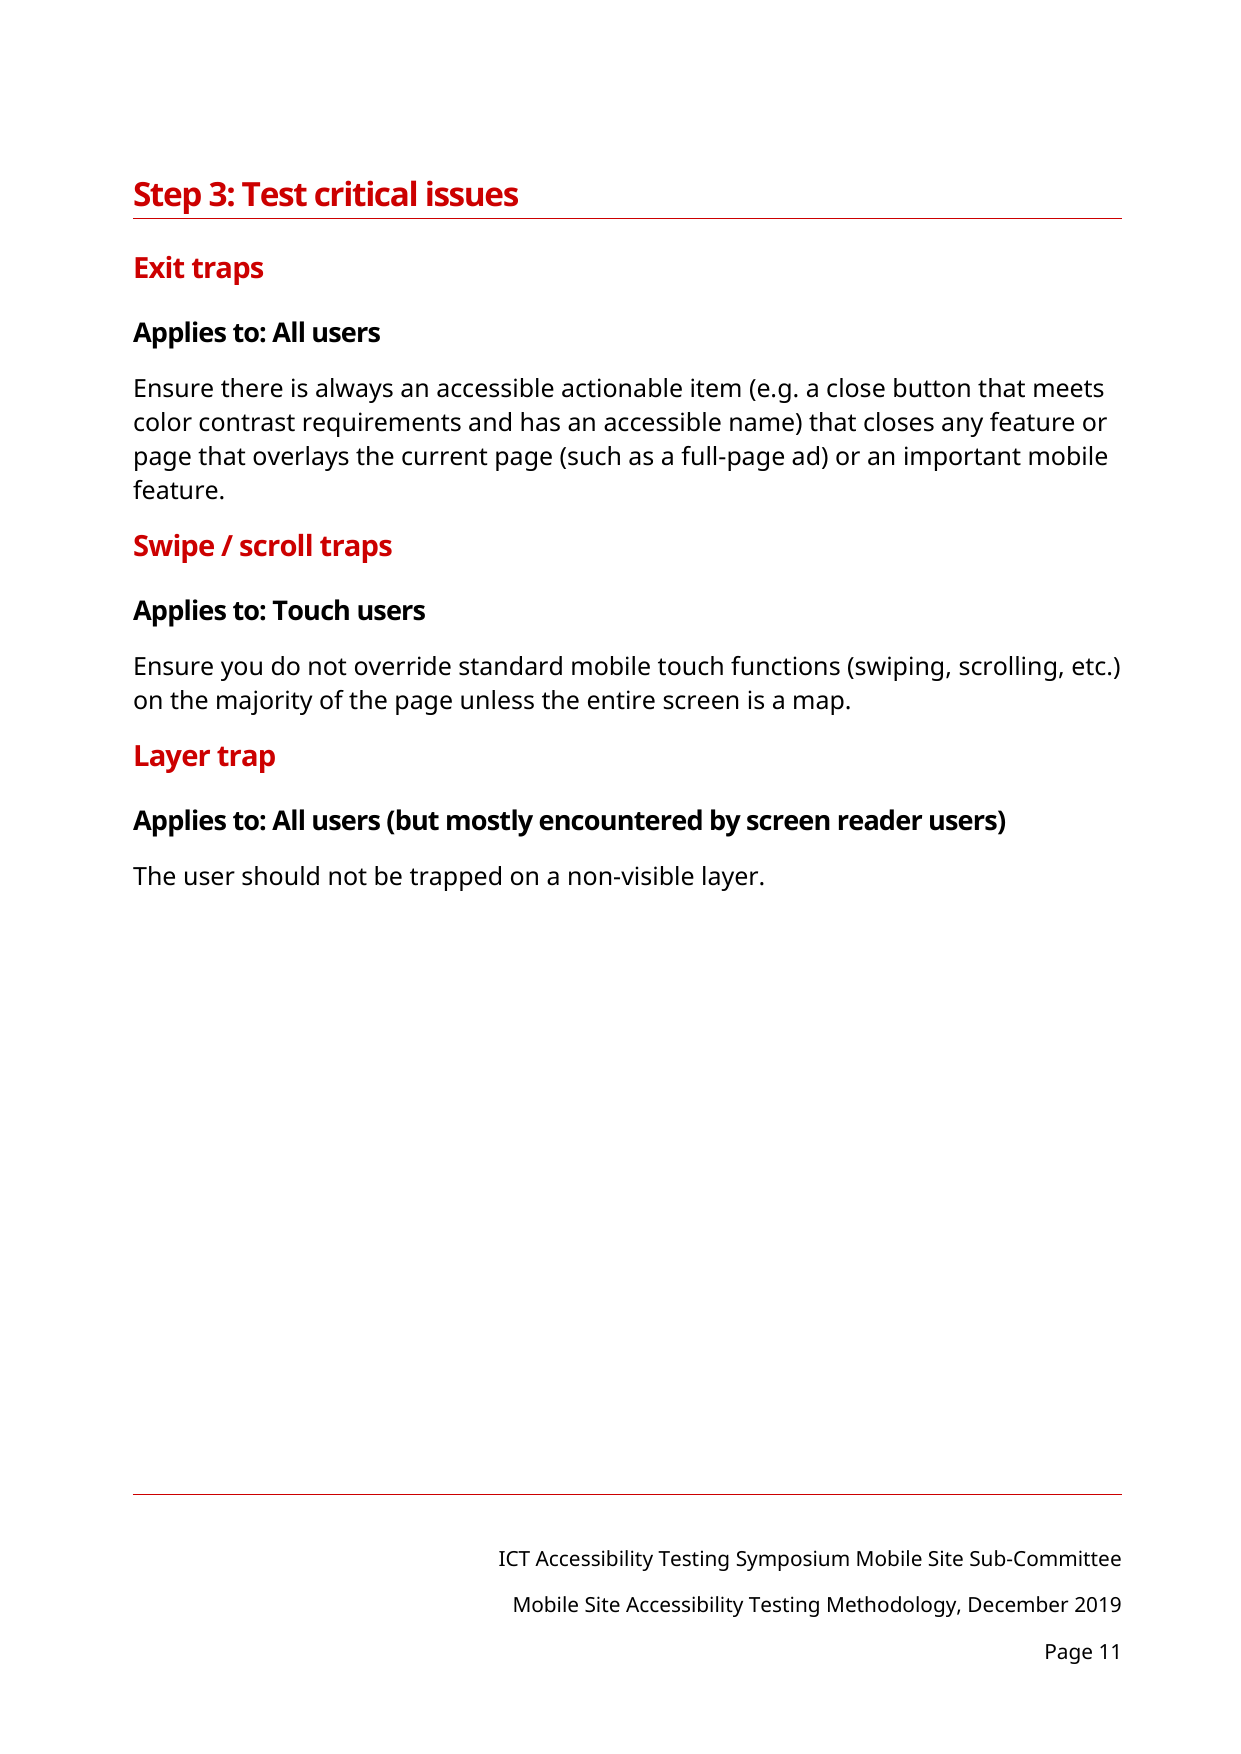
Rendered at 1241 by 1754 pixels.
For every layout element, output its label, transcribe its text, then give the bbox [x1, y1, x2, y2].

subtitle Swipe / scroll traps [133, 525, 1122, 565]
subtitle Applies to: All users (but mostly encountered by screen reader users) [133, 801, 1122, 838]
subtitle Layer trap [133, 735, 1122, 775]
subtitle Applies to: All users [133, 313, 1122, 350]
text Ensure you do not override standard mobile touch functions (swiping, scrolling, etc.) on the majority of the page unless the entire screen is a map. [133, 648, 1122, 716]
subtitle Applies to: Touch users [133, 592, 1122, 628]
subtitle Step 3: Test critical issues [133, 171, 1122, 218]
text Ensure there is always an accessible actionable item (e.g. a close button that meets color contrast requirements and has an accessible name) that closes any feature or page that overlays the current page (such as a full-page ad) or an important mobile feature. [133, 370, 1122, 506]
text The user should not be trapped on a non-visible layer. [133, 858, 1122, 892]
subtitle Exit traps [133, 247, 1122, 287]
